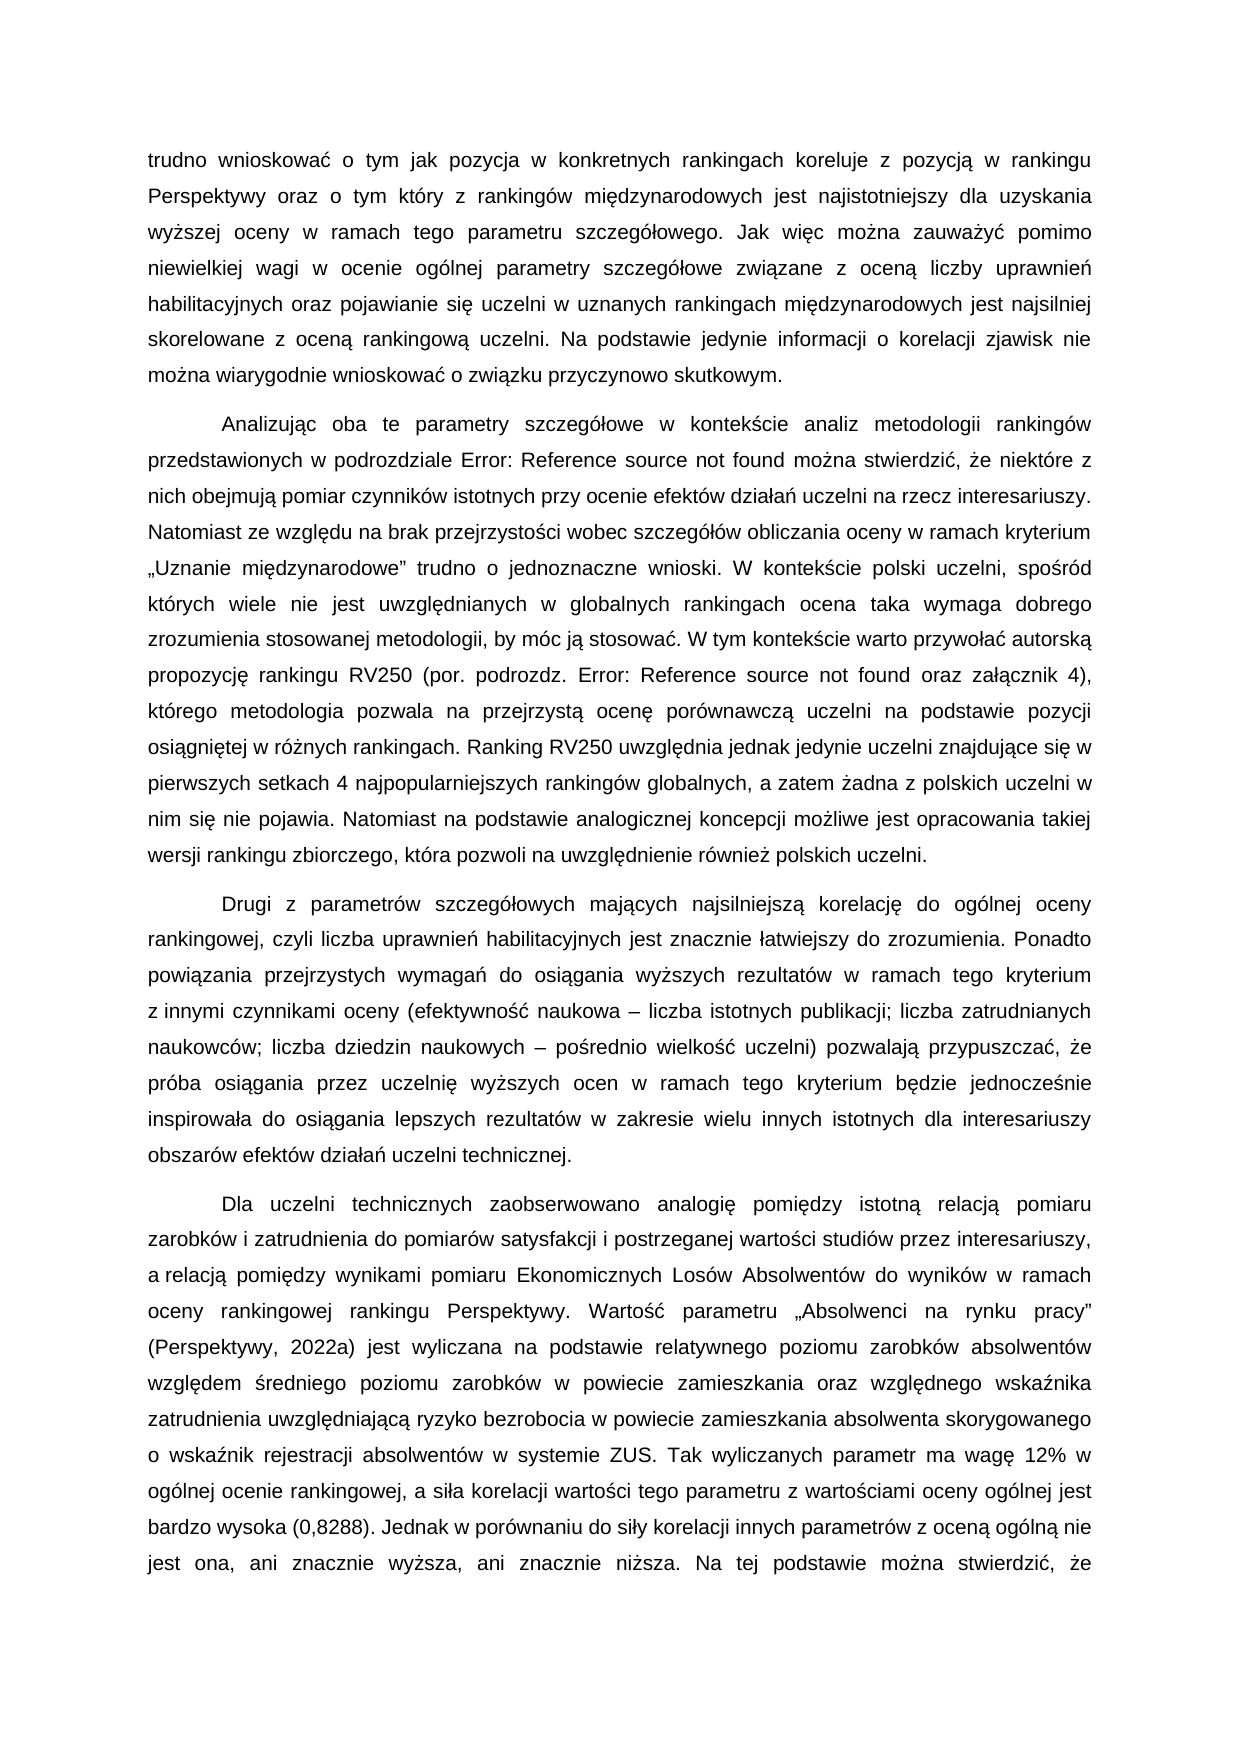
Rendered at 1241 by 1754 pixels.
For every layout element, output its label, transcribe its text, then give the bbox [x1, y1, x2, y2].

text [148, 148, 1093, 387]
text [148, 1191, 1093, 1575]
text Drugi z parametrów szczegółowych mających najsilniejszą korelację do ogólnej oceny rankingowej, czyli liczba uprawnień habilitacyjnych jest znacznie łatwiejszy do zrozumienia. Ponadto powiązania przejrzystych wymagań do osiągania wyższych rezultatów w ramach tego kryterium z innymi czynnikami oceny (efektywność naukowa – liczba istotnych publikacji; liczba zatrudnianych naukowców; liczba dziedzin naukowych – pośrednio wielkość uczelni) pozwalają przypuszczać, że próba osiągania przez uczelnię wyższych ocen w ramach tego kryterium będzie jednocześnie inspirowała do osiągania lepszych rezultatów w zakresie wielu innych istotnych dla interesariuszy obszarów efektów działań uczelni technicznej. [148, 891, 1093, 1167]
